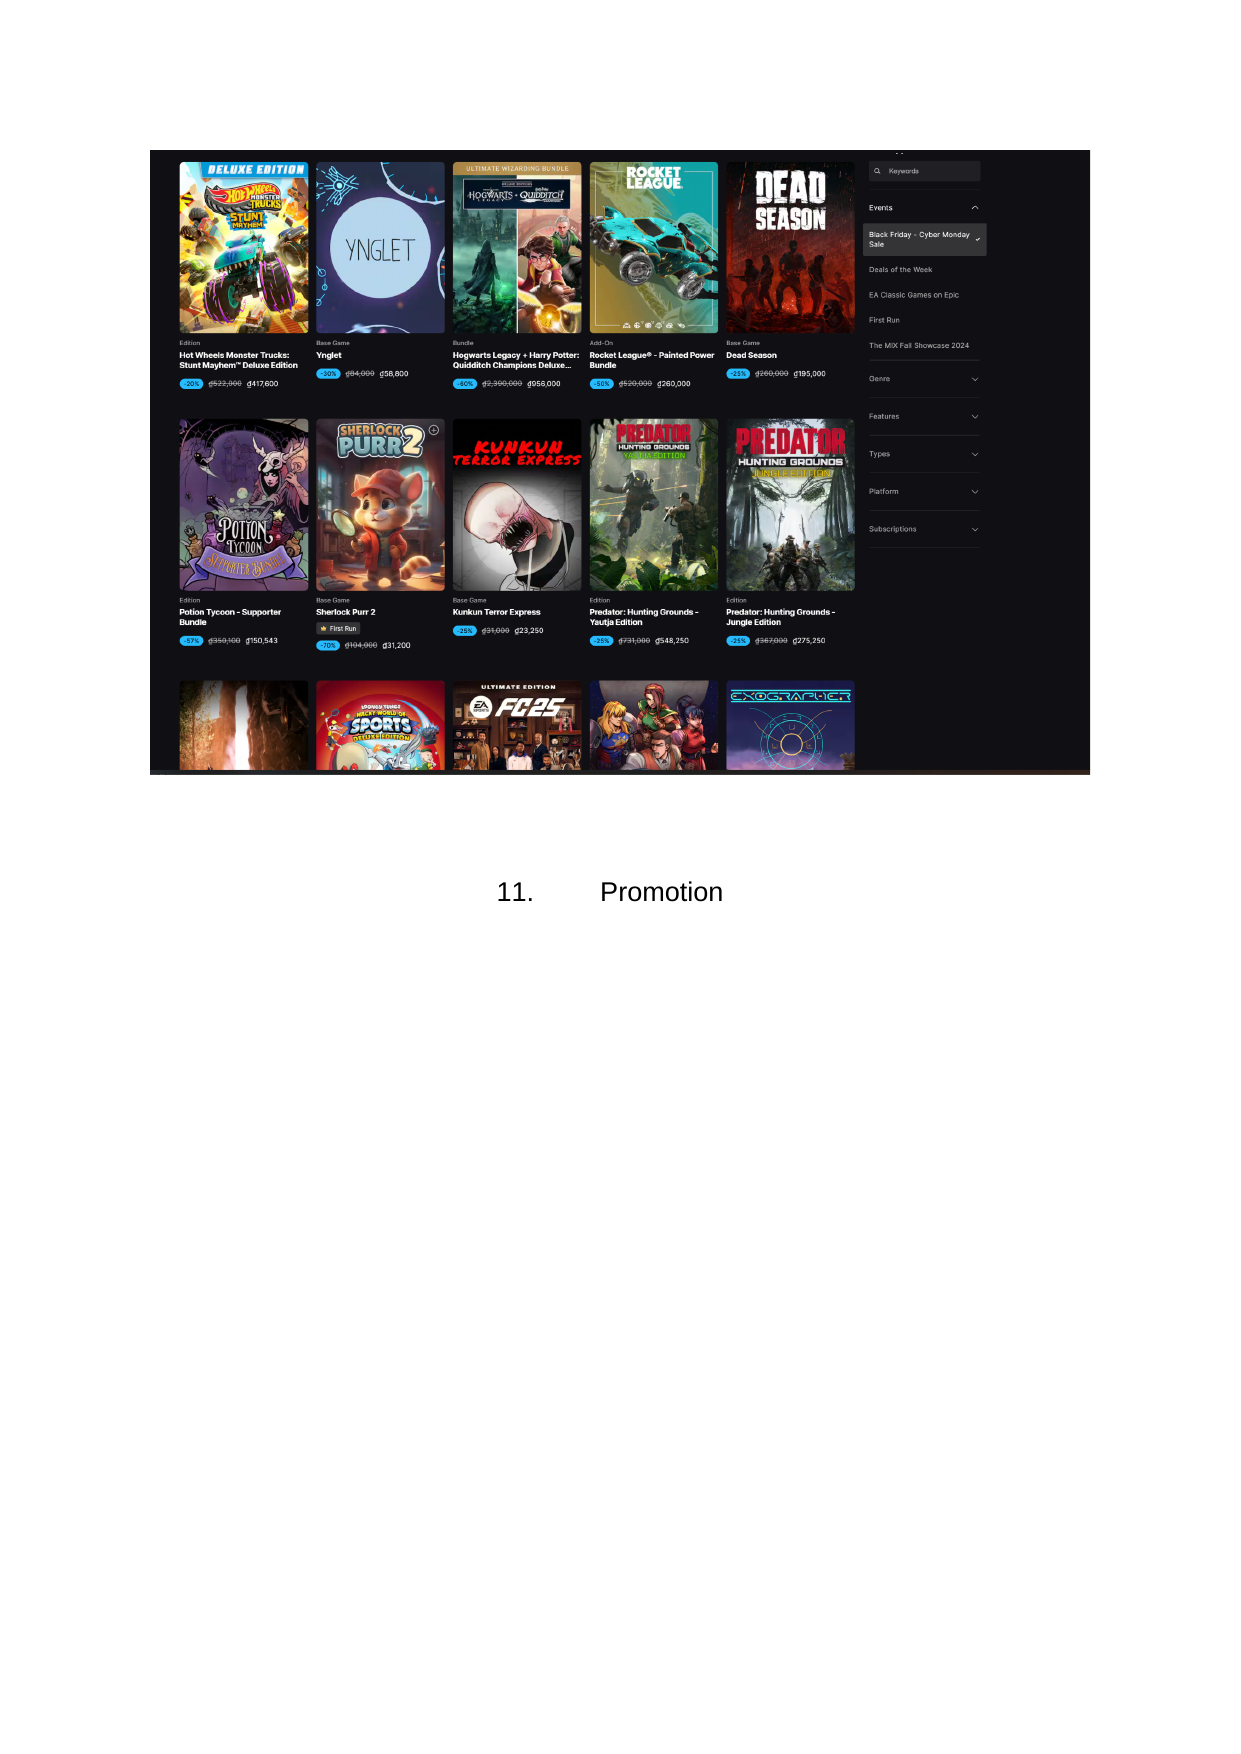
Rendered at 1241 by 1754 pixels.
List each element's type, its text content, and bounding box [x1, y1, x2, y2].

subtitle Promotion [496, 876, 1198, 907]
picture [150, 150, 1091, 775]
